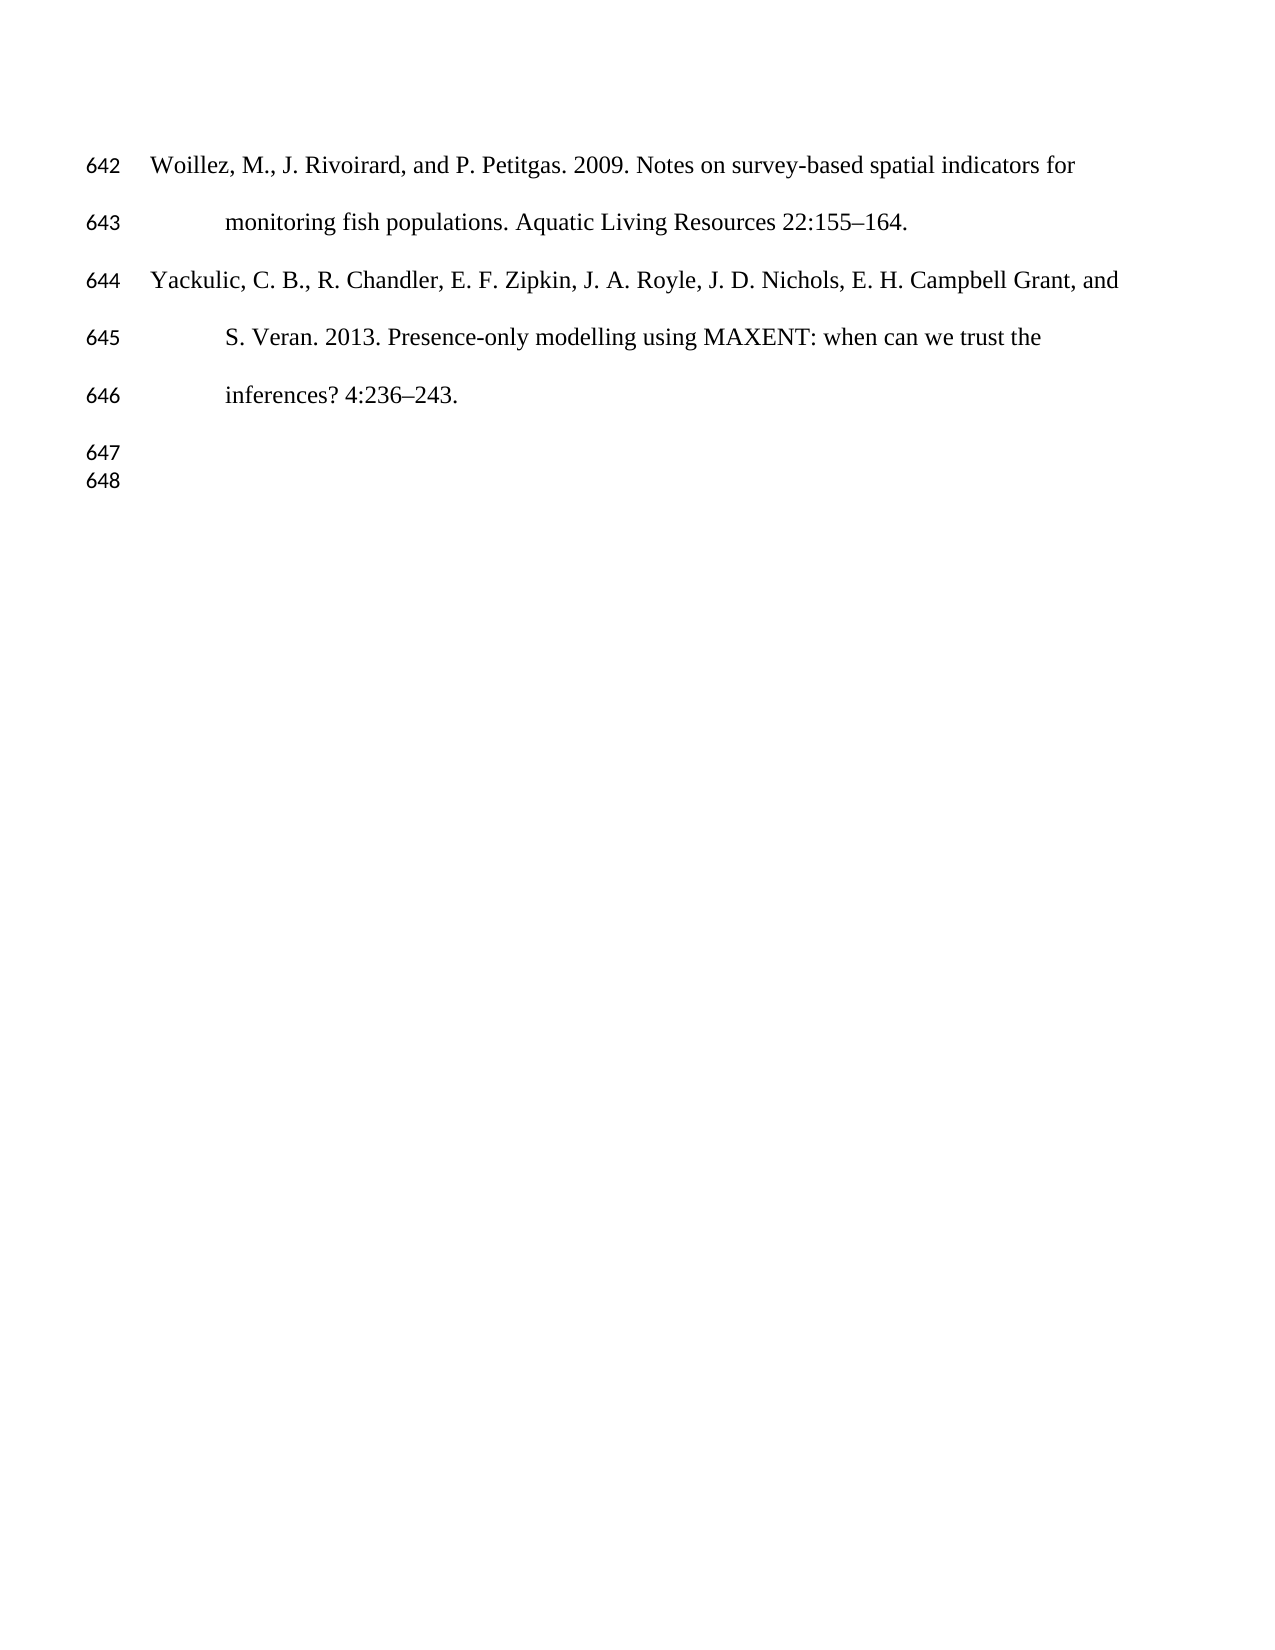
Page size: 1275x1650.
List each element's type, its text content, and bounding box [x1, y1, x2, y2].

text Yackulic, C. B., R. Chandler, E. F. Zipkin, J. A. Royle, J. D. Nichols, E. H. Campbell Grant, and S. Veran. 2013. Presence-only modelling using MAXENT: when can we trust the inferences? 4:236–243. [150, 265, 1125, 409]
text Woillez, M., J. Rivoirard, and P. Petitgas. 2009. Notes on survey-based spatial indicators for monitoring fish populations. Aquatic Living Resources 22:155–164. [150, 150, 1125, 236]
